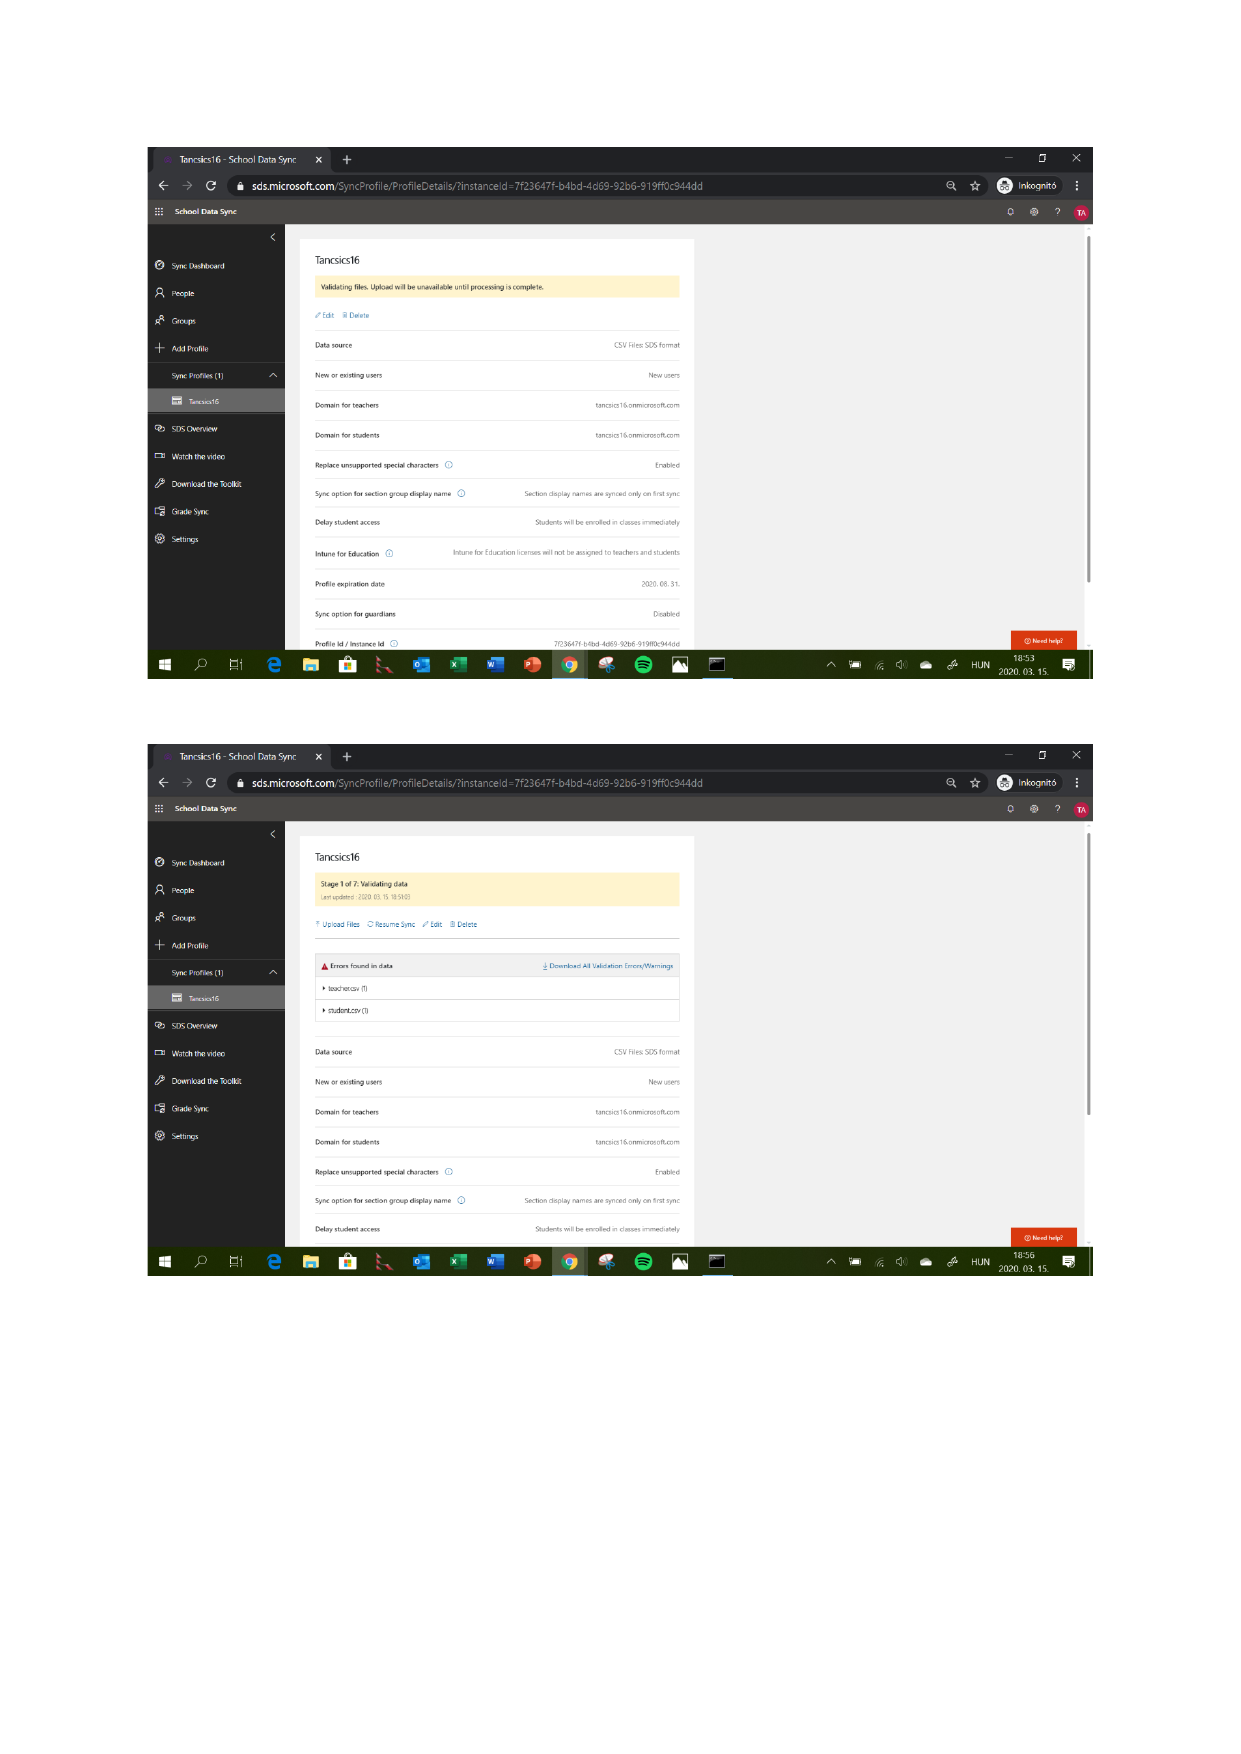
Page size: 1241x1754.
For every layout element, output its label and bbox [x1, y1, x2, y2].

picture [147, 147, 1093, 679]
picture [147, 744, 1093, 1276]
